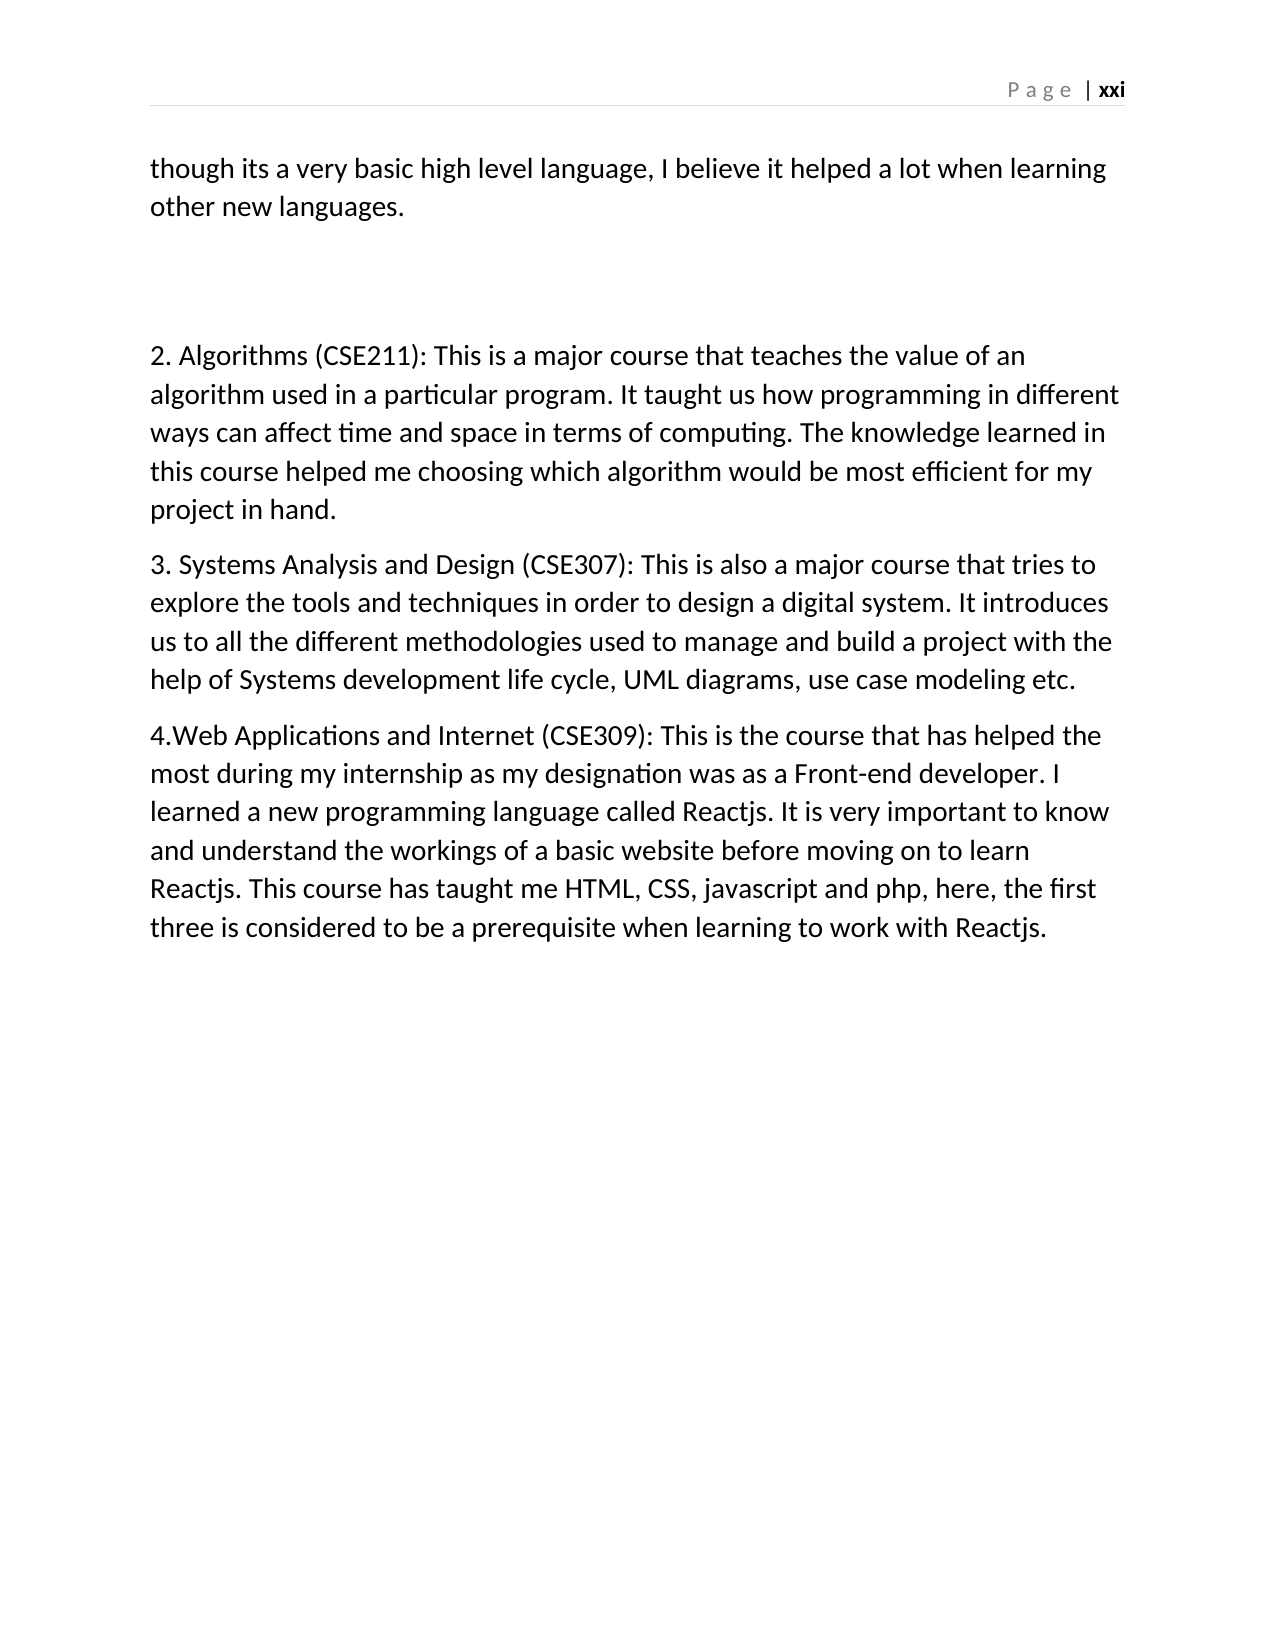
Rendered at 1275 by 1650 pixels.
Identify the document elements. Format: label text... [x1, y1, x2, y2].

text 4.Web Applications and Internet (CSE309): This is the course that has helped the most during my internship as my designation was as a Front-end developer. I learned a new programming language called Reactjs. It is very important to know and understand the workings of a basic website before moving on to learn Reactjs. This course has taught me HTML, CSS, javascript and php, here, the first three is considered to be a prerequisite when learning to work with Reactjs. [150, 717, 1125, 944]
text 3. Systems Analysis and Design (CSE307): This is also a major course that tries to explore the tools and techniques in order to design a digital system. It introduces us to all the different methodologies used to manage and build a project with the help of Systems development life cycle, UML diagrams, use case modeling etc. [150, 546, 1125, 697]
text 2. Algorithms (CSE211): This is a major course that teaches the value of an algorithm used in a particular program. It taught us how programming in different ways can affect time and space in terms of computing. The knowledge learned in this course helped me choosing which algorithm would be most efficient for my project in hand. [150, 337, 1125, 527]
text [150, 150, 1125, 224]
